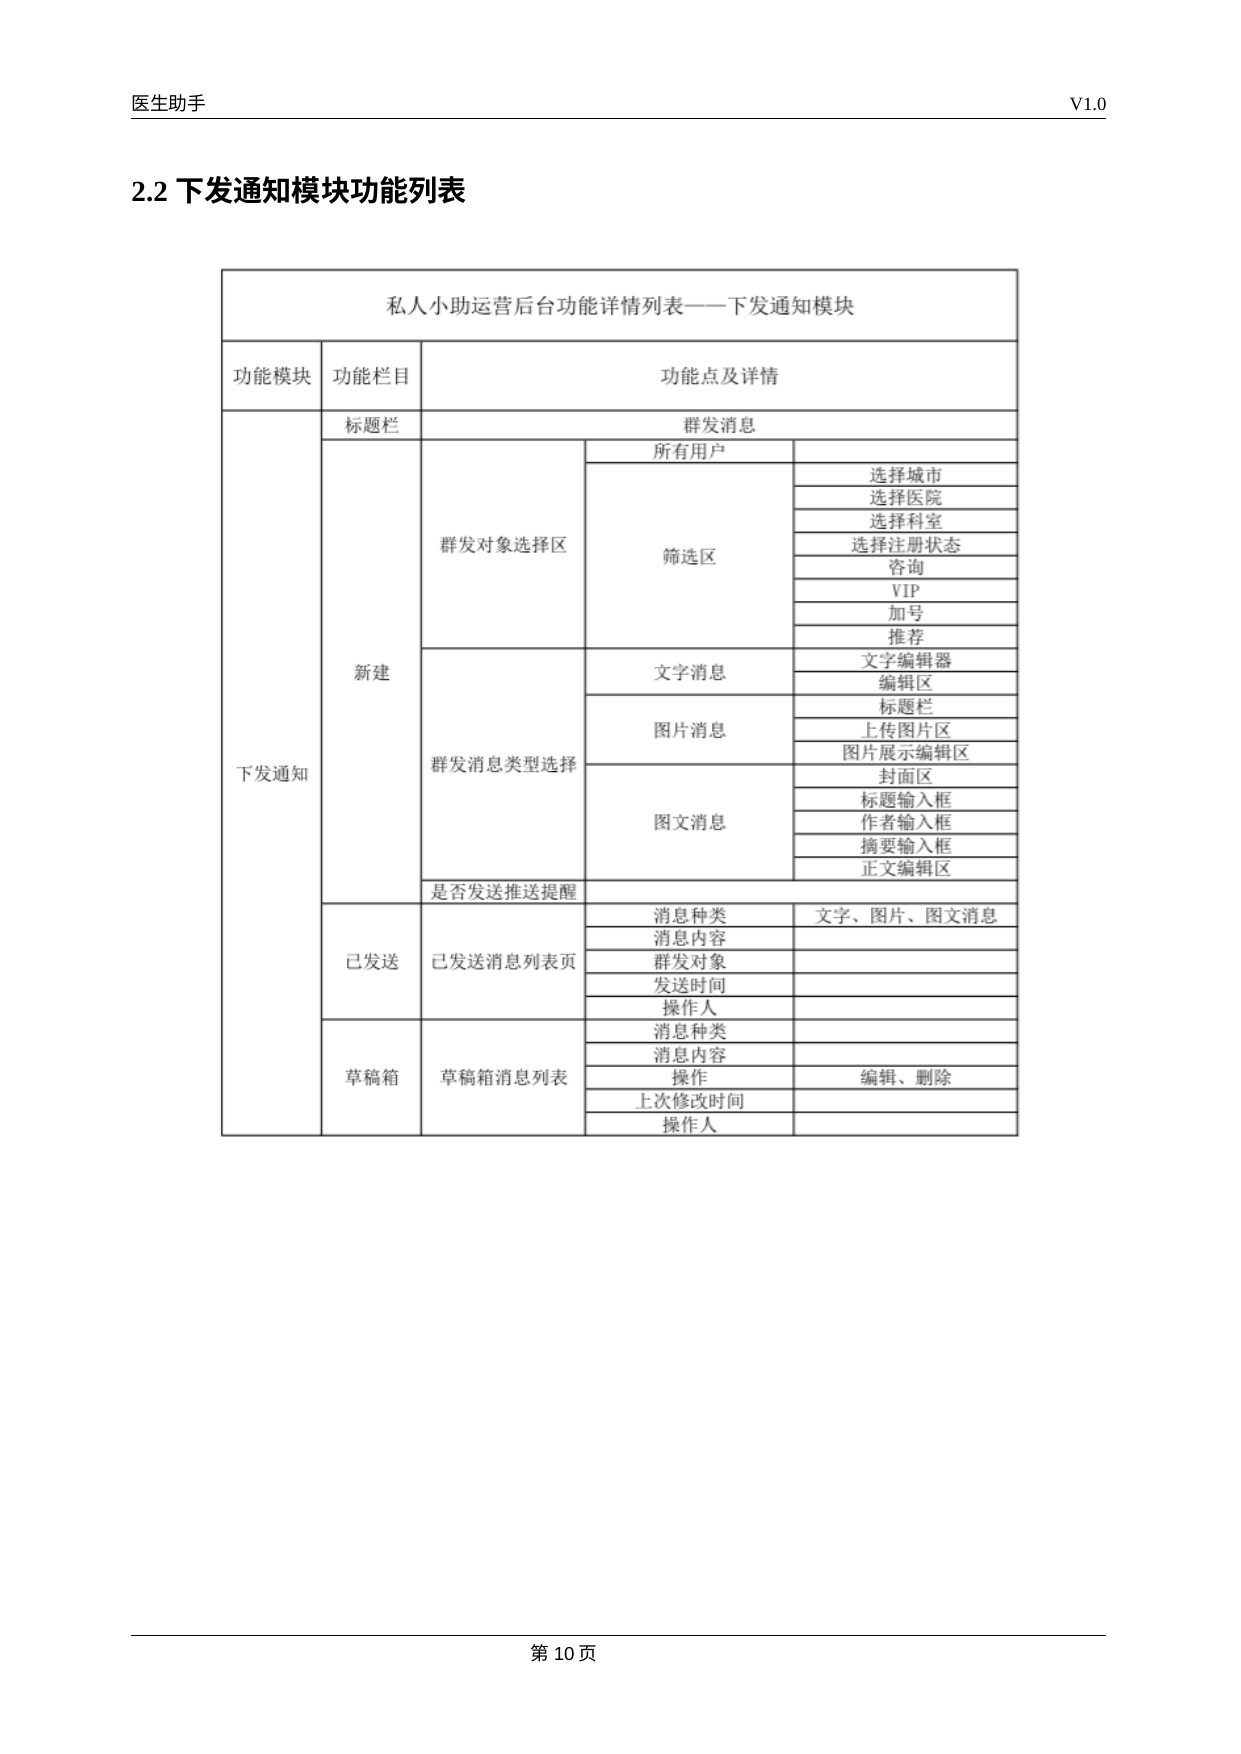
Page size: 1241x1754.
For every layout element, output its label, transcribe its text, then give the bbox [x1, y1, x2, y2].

picture [199, 250, 1038, 1159]
subtitle 下发通知模块功能列表 [131, 156, 1106, 221]
